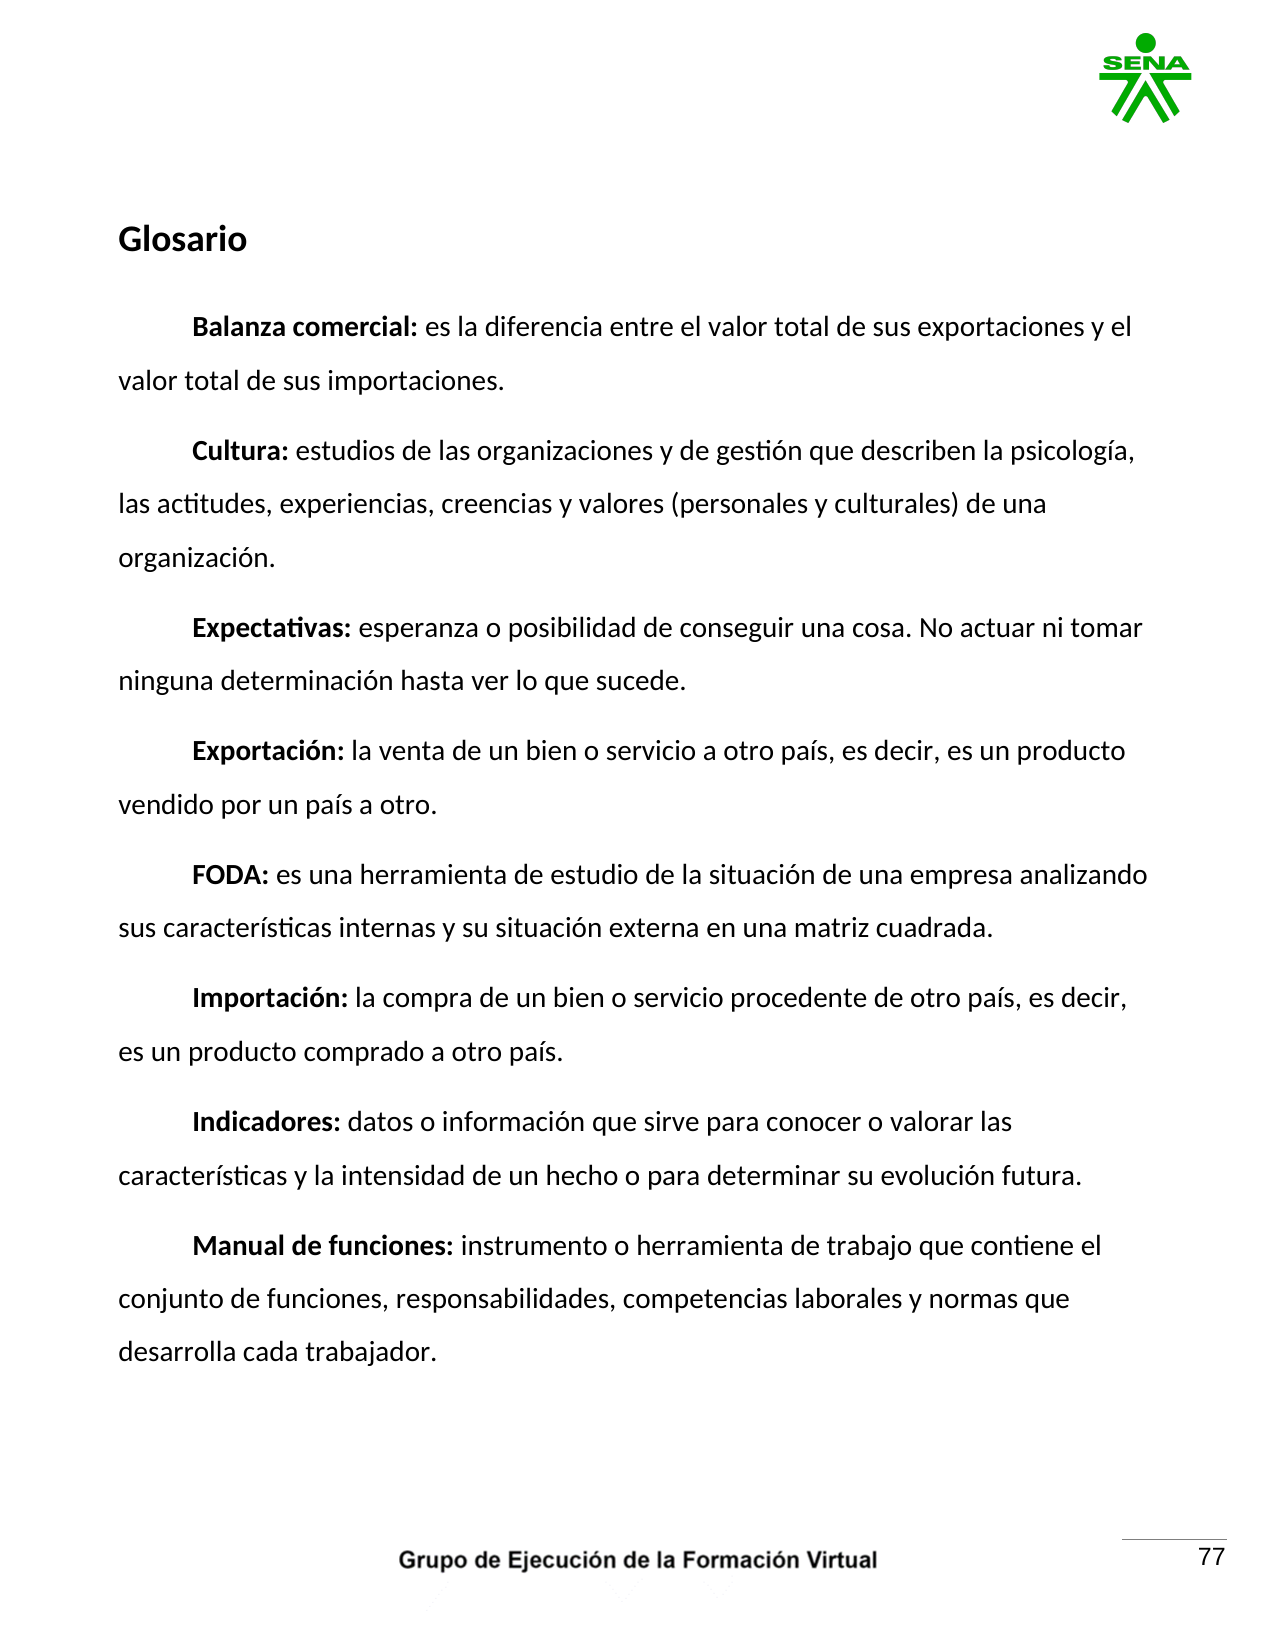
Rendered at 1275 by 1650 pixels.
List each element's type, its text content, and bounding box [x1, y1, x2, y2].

text Cultura: estudios de las organizaciones y de gestión que describen la psicología, las actitudes, experiencias, creencias y valores (personales y culturales) de una organización. [118, 432, 1157, 574]
text FODA: es una herramienta de estudio de la situación de una empresa analizando sus características internas y su situación externa en una matriz cuadrada. [118, 856, 1157, 945]
text Balanza comercial: es la diferencia entre el valor total de sus exportaciones y el valor total de sus importaciones. [118, 308, 1157, 397]
picture [0, 1500, 1275, 1611]
text Expectativas: esperanza o posibilidad de conseguir una cosa. No actuar ni tomar ninguna determinación hasta ver lo que sucede. [118, 609, 1157, 698]
text Manual de funciones: instrumento o herramienta de trabajo que contiene el conjunto de funciones, responsabilidades, competencias laborales y normas que desarrolla cada trabajador. [118, 1227, 1157, 1369]
picture [1099, 33, 1192, 123]
text Indicadores: datos o información que sirve para conocer o valorar las características y la intensidad de un hecho o para determinar su evolución futura. [118, 1103, 1157, 1192]
text Glosario [118, 215, 1157, 261]
text Exportación: la venta de un bien o servicio a otro país, es decir, es un producto vendido por un país a otro. [118, 732, 1157, 822]
text Importación: la compra de un bien o servicio procedente de otro país, es decir, es un producto comprado a otro país. [118, 979, 1157, 1069]
